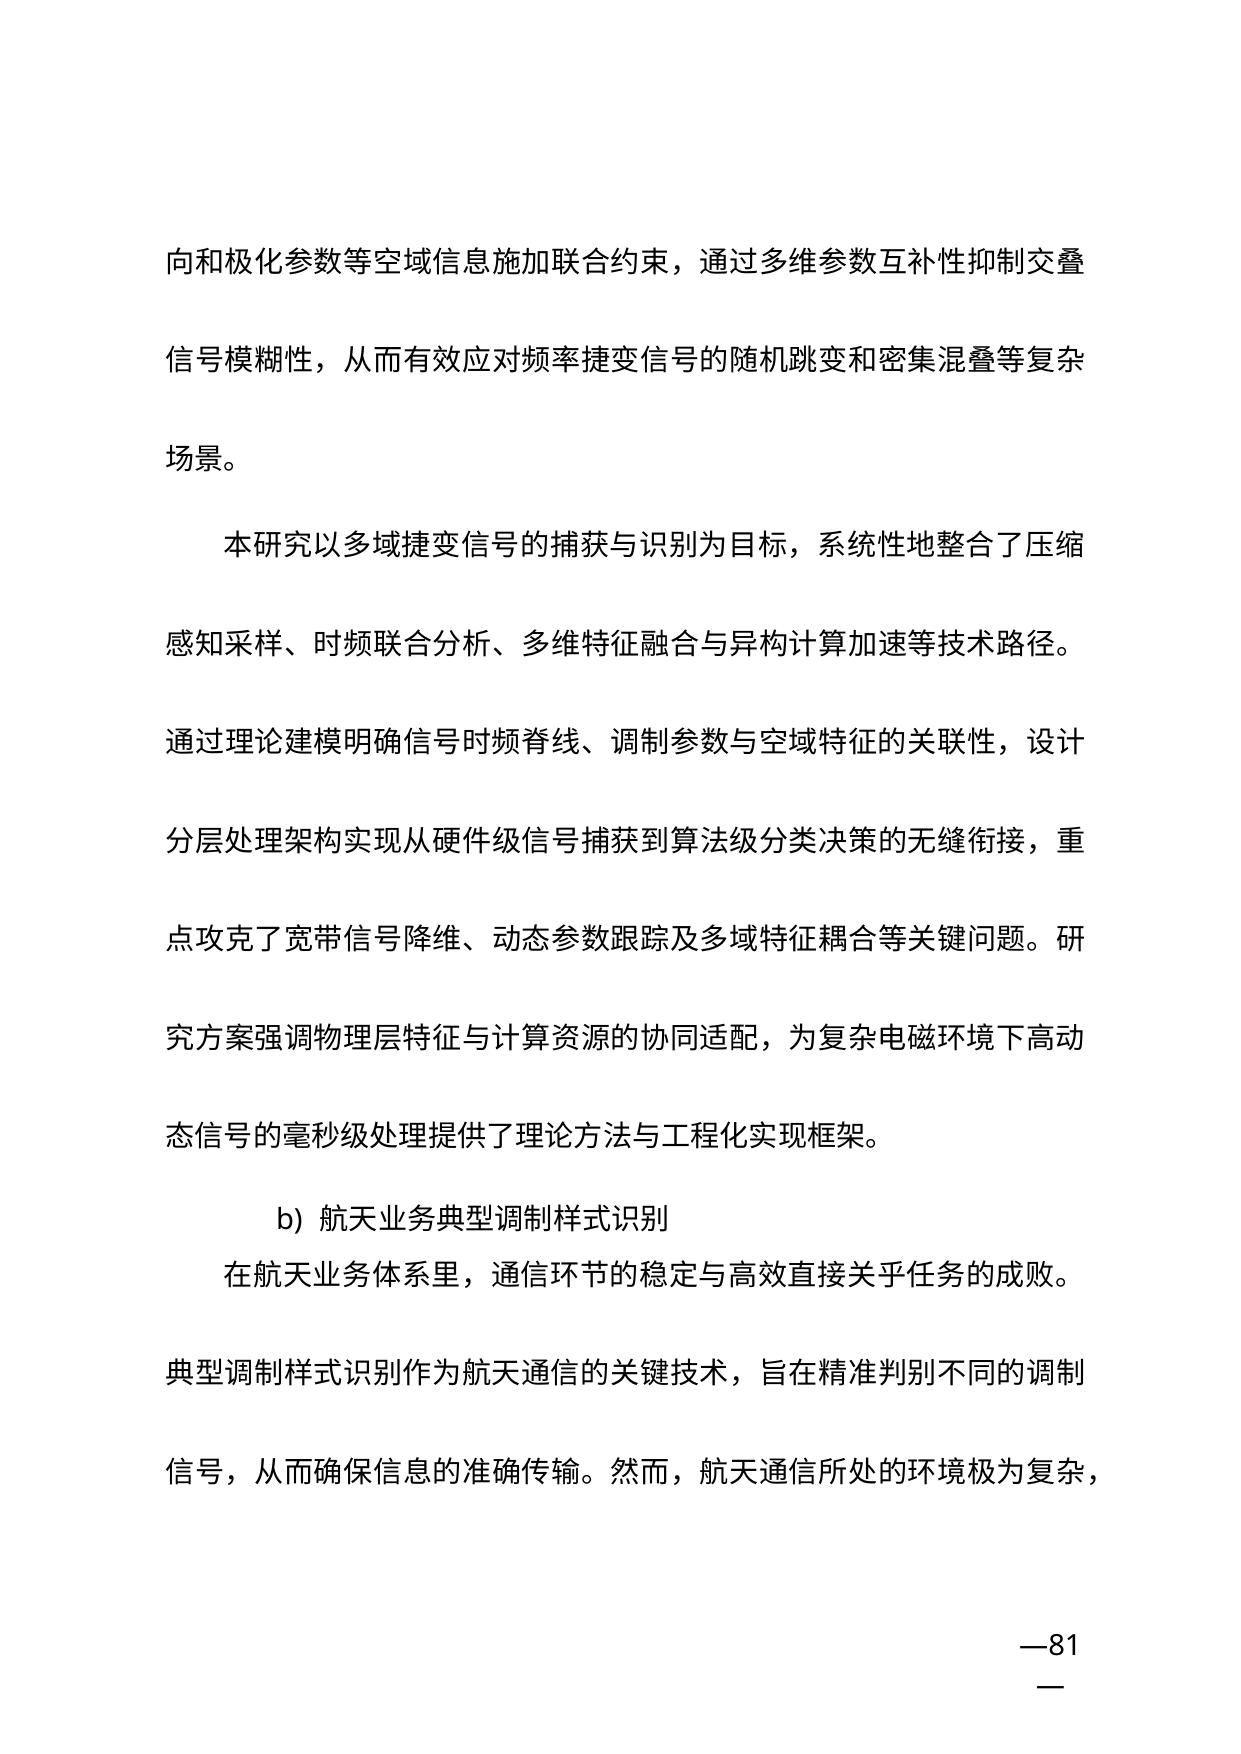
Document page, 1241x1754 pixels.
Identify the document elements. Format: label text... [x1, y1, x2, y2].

text 本研究以多域捷变信号的捕获与识别为目标，系统性地整合了压缩感知采样、时频联合分析、多维特征融合与异构计算加速等技术路径。通过理论建模明确信号时频脊线、调制参数与空域特征的关联性，设计分层处理架构实现从硬件级信号捕获到算法级分类决策的无缝衔接，重点攻克了宽带信号降维、动态参数跟踪及多域特征耦合等关键问题。研究方案强调物理层特征与计算资源的协同适配，为复杂电磁环境下高动态信号的毫秒级处理提供了理论方法与工程化实现框架。 [165, 510, 1087, 1167]
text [165, 1240, 1087, 1502]
list 航天业务典型调制样式识别 [276, 1188, 1087, 1240]
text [165, 227, 1087, 489]
